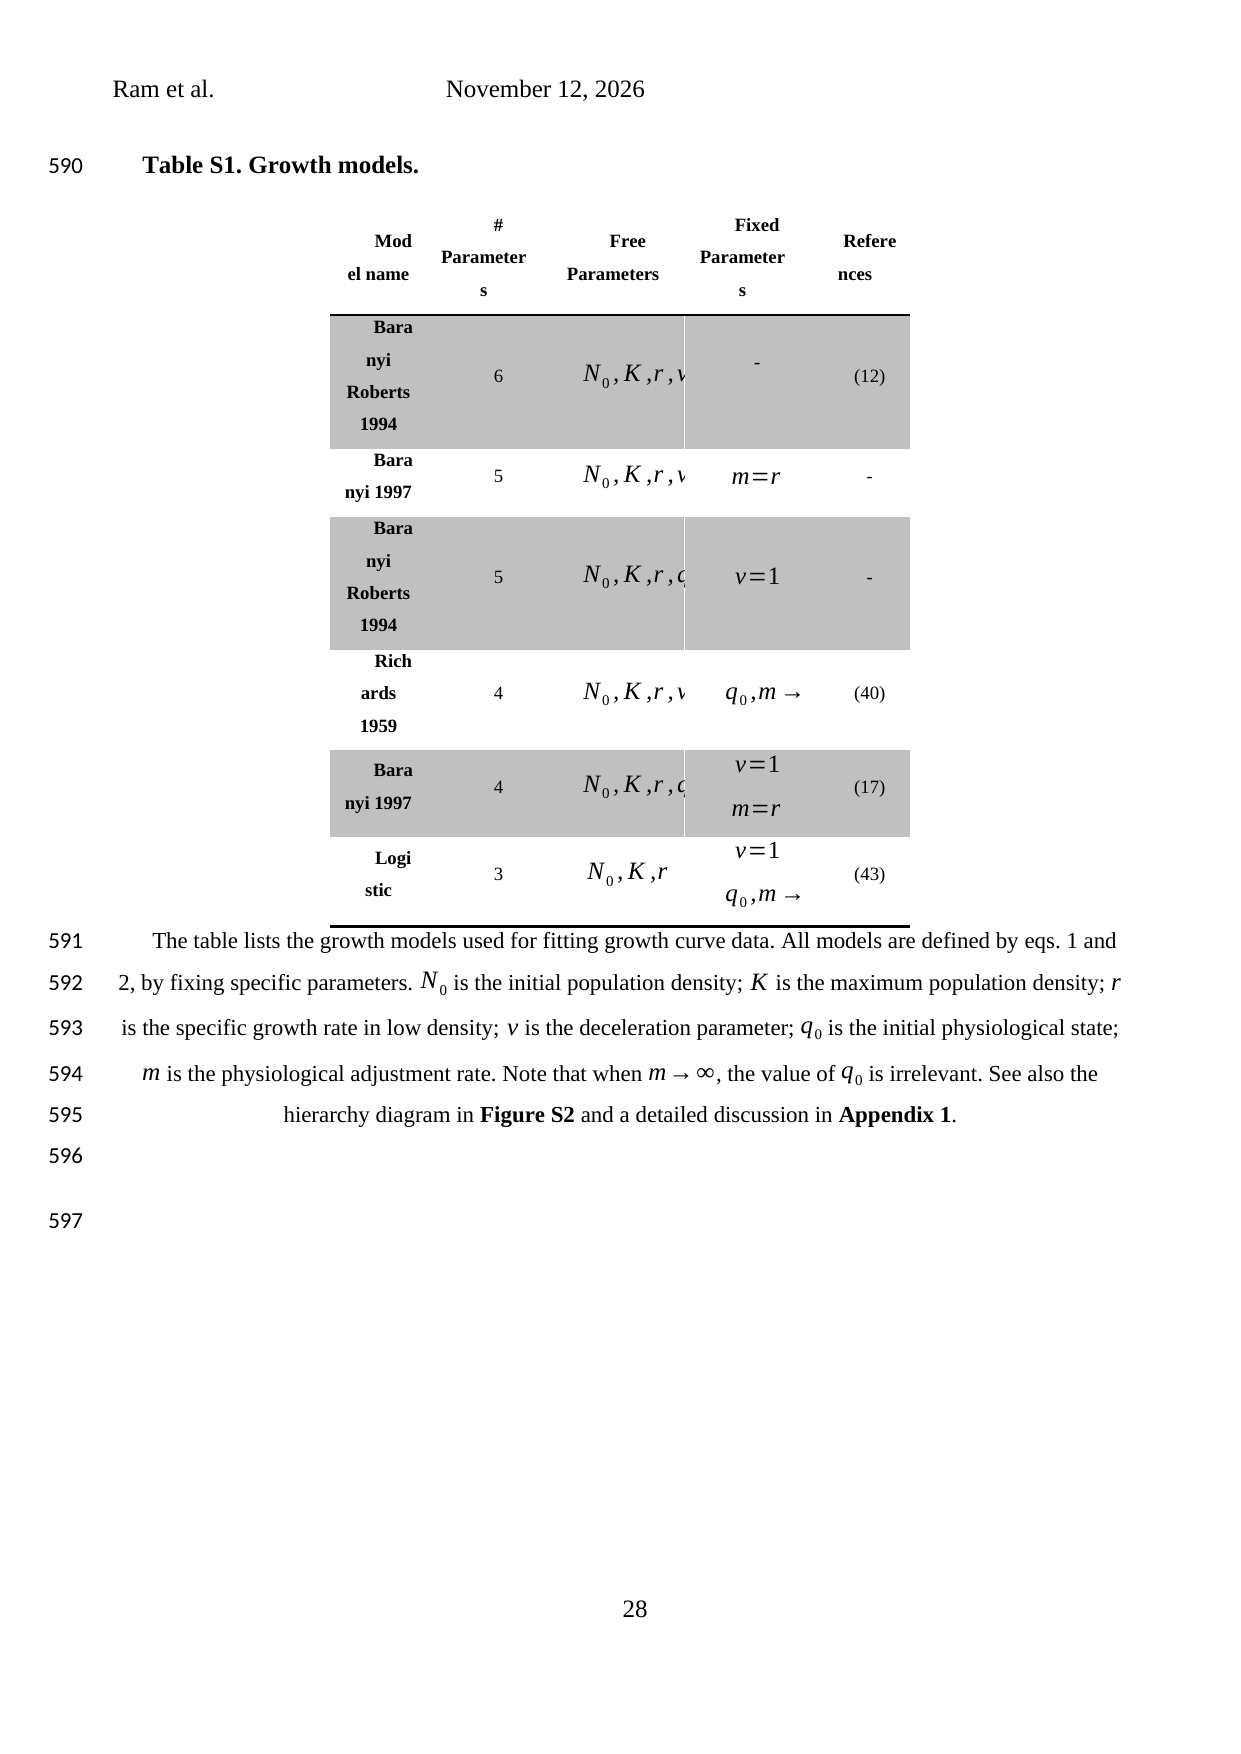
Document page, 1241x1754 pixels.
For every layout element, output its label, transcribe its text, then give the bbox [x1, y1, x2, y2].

table_header References [800, 214, 910, 314]
table_cell (17) [800, 750, 910, 837]
text Table S1. Growth models. [112, 150, 1128, 179]
table_cell (40) [800, 650, 910, 750]
table_cell - [685, 316, 800, 449]
table_header Free Parameters [541, 214, 684, 314]
table_cell [541, 449, 684, 517]
table_cell [541, 316, 684, 449]
table_cell (43) [800, 837, 910, 925]
table_header Model name [330, 214, 426, 314]
table_cell Baranyi 1997 [330, 449, 426, 517]
table_cell 5 [426, 449, 541, 517]
table_cell Baranyi Roberts 1994 [330, 517, 426, 650]
table_cell [541, 517, 684, 650]
table_cell (12) [800, 316, 910, 449]
table_cell [685, 517, 800, 650]
table_cell [685, 750, 800, 837]
table_cell 6 [426, 316, 541, 449]
table_header Fixed Parameters [685, 214, 800, 314]
text The table lists the growth models used for fitting growth curve data. All models are defined by eqs. 1 and 2, by fixing specific parameters. is the initial population density; is the maximum population density; is the specific growth rate in low density; is the deceleration parameter; is the initial physiological state; is the physiological adjustment rate. Note that when , the value of is irrelevant. See also the hierarchy diagram in Figure S2 and a detailed discussion in Appendix 1. [112, 927, 1128, 1128]
table_cell [685, 650, 800, 750]
table_cell 5 [426, 517, 541, 650]
table_cell Baranyi Roberts 1994 [330, 316, 426, 449]
table_cell [685, 837, 800, 925]
table_cell 4 [426, 750, 541, 837]
table_cell 3 [426, 837, 541, 925]
table_cell - [800, 517, 910, 650]
table_cell [541, 650, 684, 750]
table_cell [541, 750, 684, 837]
table_cell 4 [426, 650, 541, 750]
table_cell - [800, 449, 910, 517]
table_cell [541, 837, 684, 925]
table_cell Baranyi 1997 [330, 750, 426, 837]
table_cell Richards 1959 [330, 650, 426, 750]
table_header # Parameters [426, 214, 541, 314]
table_cell Logistic [330, 837, 426, 925]
table_cell [685, 449, 800, 517]
